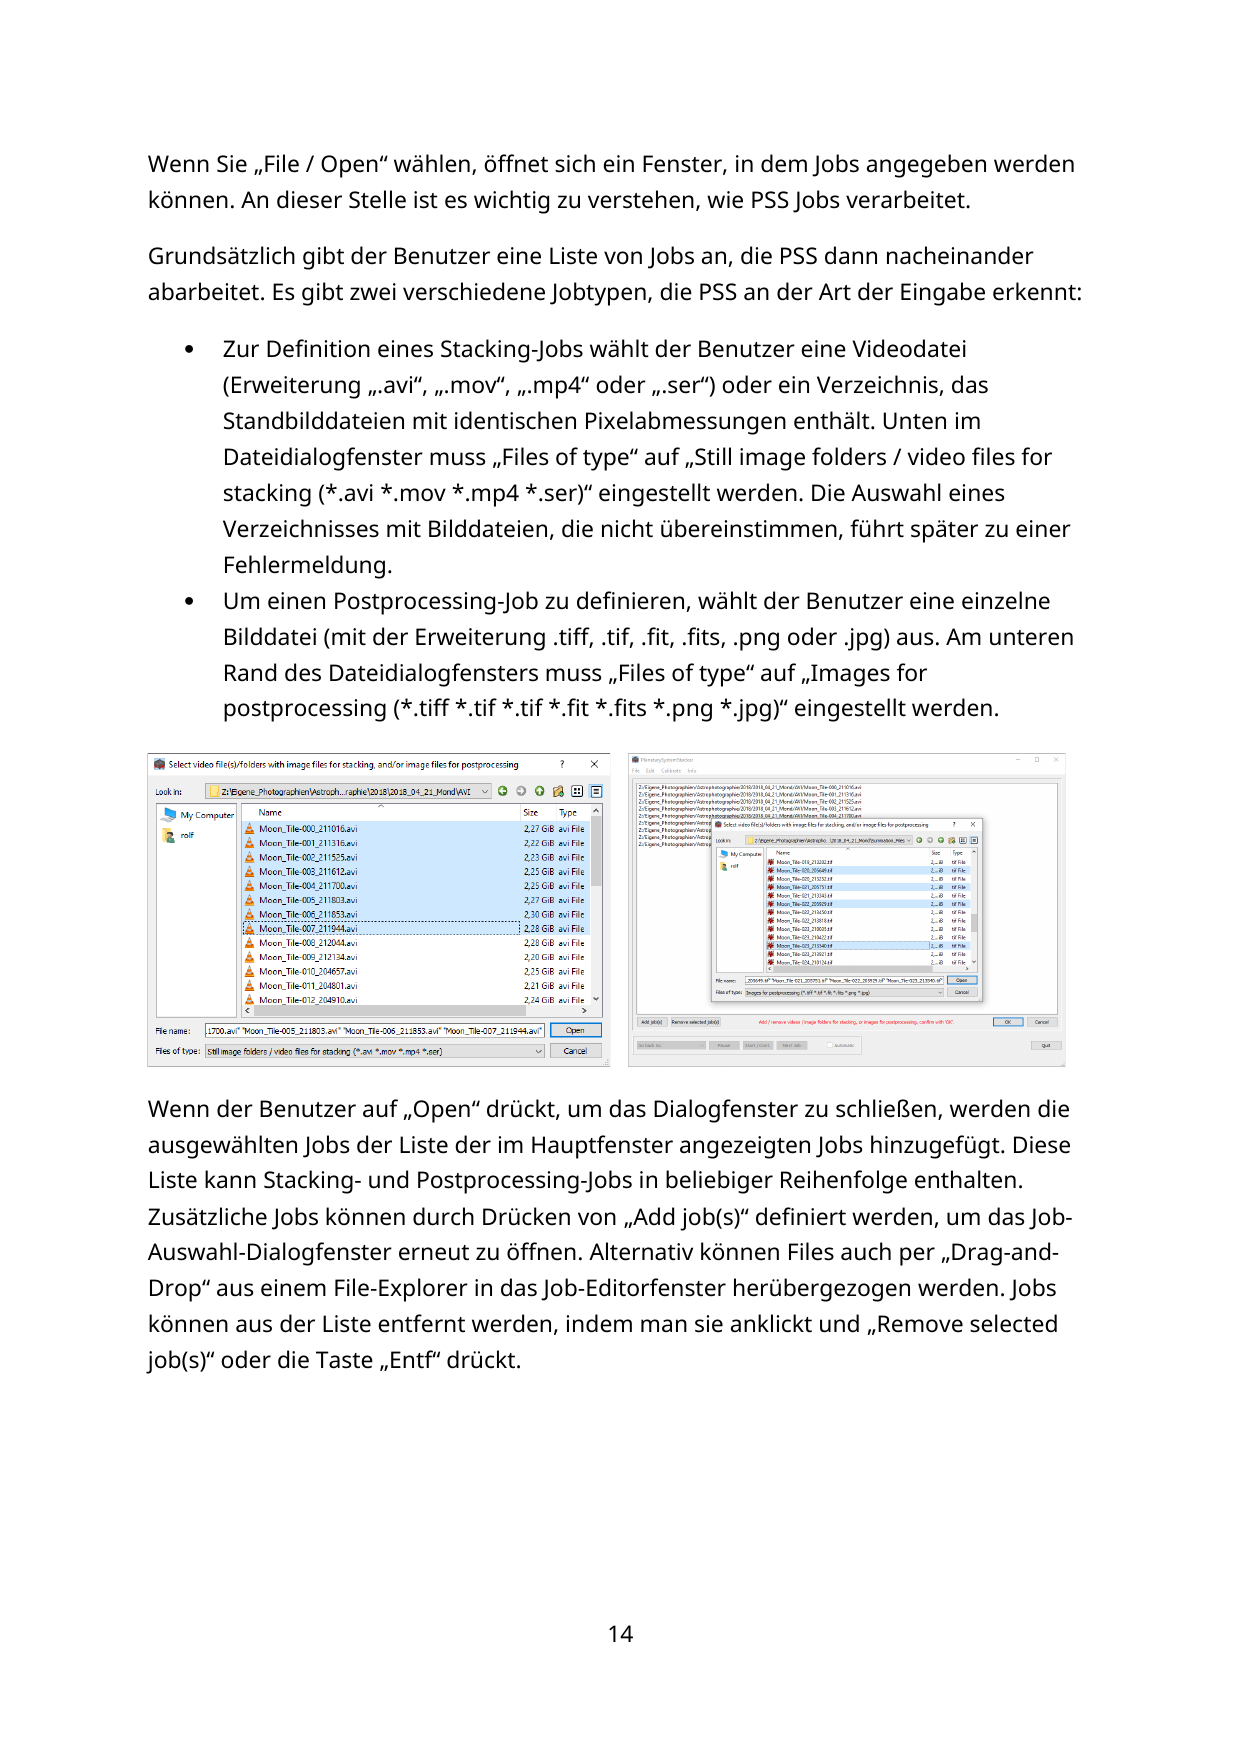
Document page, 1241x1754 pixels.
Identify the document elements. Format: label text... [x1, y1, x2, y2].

list Um einen Postprocessing-Job zu definieren, wählt der Benutzer eine einzelne Bilddatei (mit der Erweiterung .tiff, .tif, .fit, .fits, .png oder .jpg) aus. Am unteren Rand des Dateidialogfensters muss „Files of type“ auf „Images for postprocessing (*.tiff *.tif *.tif *.fit *.fits *.png *.jpg)“ eingestellt werden. [185, 584, 1093, 724]
picture [147, 753, 611, 1067]
list Zur Definition eines Stacking-Jobs wählt der Benutzer eine Videodatei (Erweiterung „.avi“, „.mov“, „.mp4“ oder „.ser“) oder ein Verzeichnis, das Standbilddateien mit identischen Pixelabmessungen enthält. Unten im Dateidialogfenster muss „Files of type“ auf „Still image folders / video files for stacking (*.avi *.mov *.mp4 *.ser)“ eingestellt werden. Die Auswahl eines Verzeichnisses mit Bilddateien, die nicht übereinstimmen, führt später zu einer Fehlermeldung. [185, 333, 1093, 580]
text Grundsätzlich gibt der Benutzer eine Liste von Jobs an, die PSS dann nacheinander abarbeitet. Es gibt zwei verschiedene Jobtypen, die PSS an der Art der Eingabe erkennt: [148, 240, 1093, 307]
picture [628, 753, 1066, 1067]
text Wenn Sie „File / Open“ wählen, öffnet sich ein Fenster, in dem Jobs angegeben werden können. An dieser Stelle ist es wichtig zu verstehen, wie PSS Jobs verarbeitet. [148, 148, 1093, 215]
text Wenn der Benutzer auf „Open“ drückt, um das Dialogfenster zu schließen, werden die ausgewählten Jobs der Liste der im Hauptfenster angezeigten Jobs hinzugefügt. Diese Liste kann Stacking- und Postprocessing-Jobs in beliebiger Reihenfolge enthalten. Zusätzliche Jobs können durch Drücken von „Add job(s)“ definiert werden, um das Job-Auswahl-Dialogfenster erneut zu öffnen. Alternativ können Files auch per „Drag-and-Drop“ aus einem File-Explorer in das Job-Editorfenster herübergezogen werden. Jobs können aus der Liste entfernt werden, indem man sie anklickt und „Remove selected job(s)“ oder die Taste „Entf“ drückt. [148, 1093, 1093, 1375]
